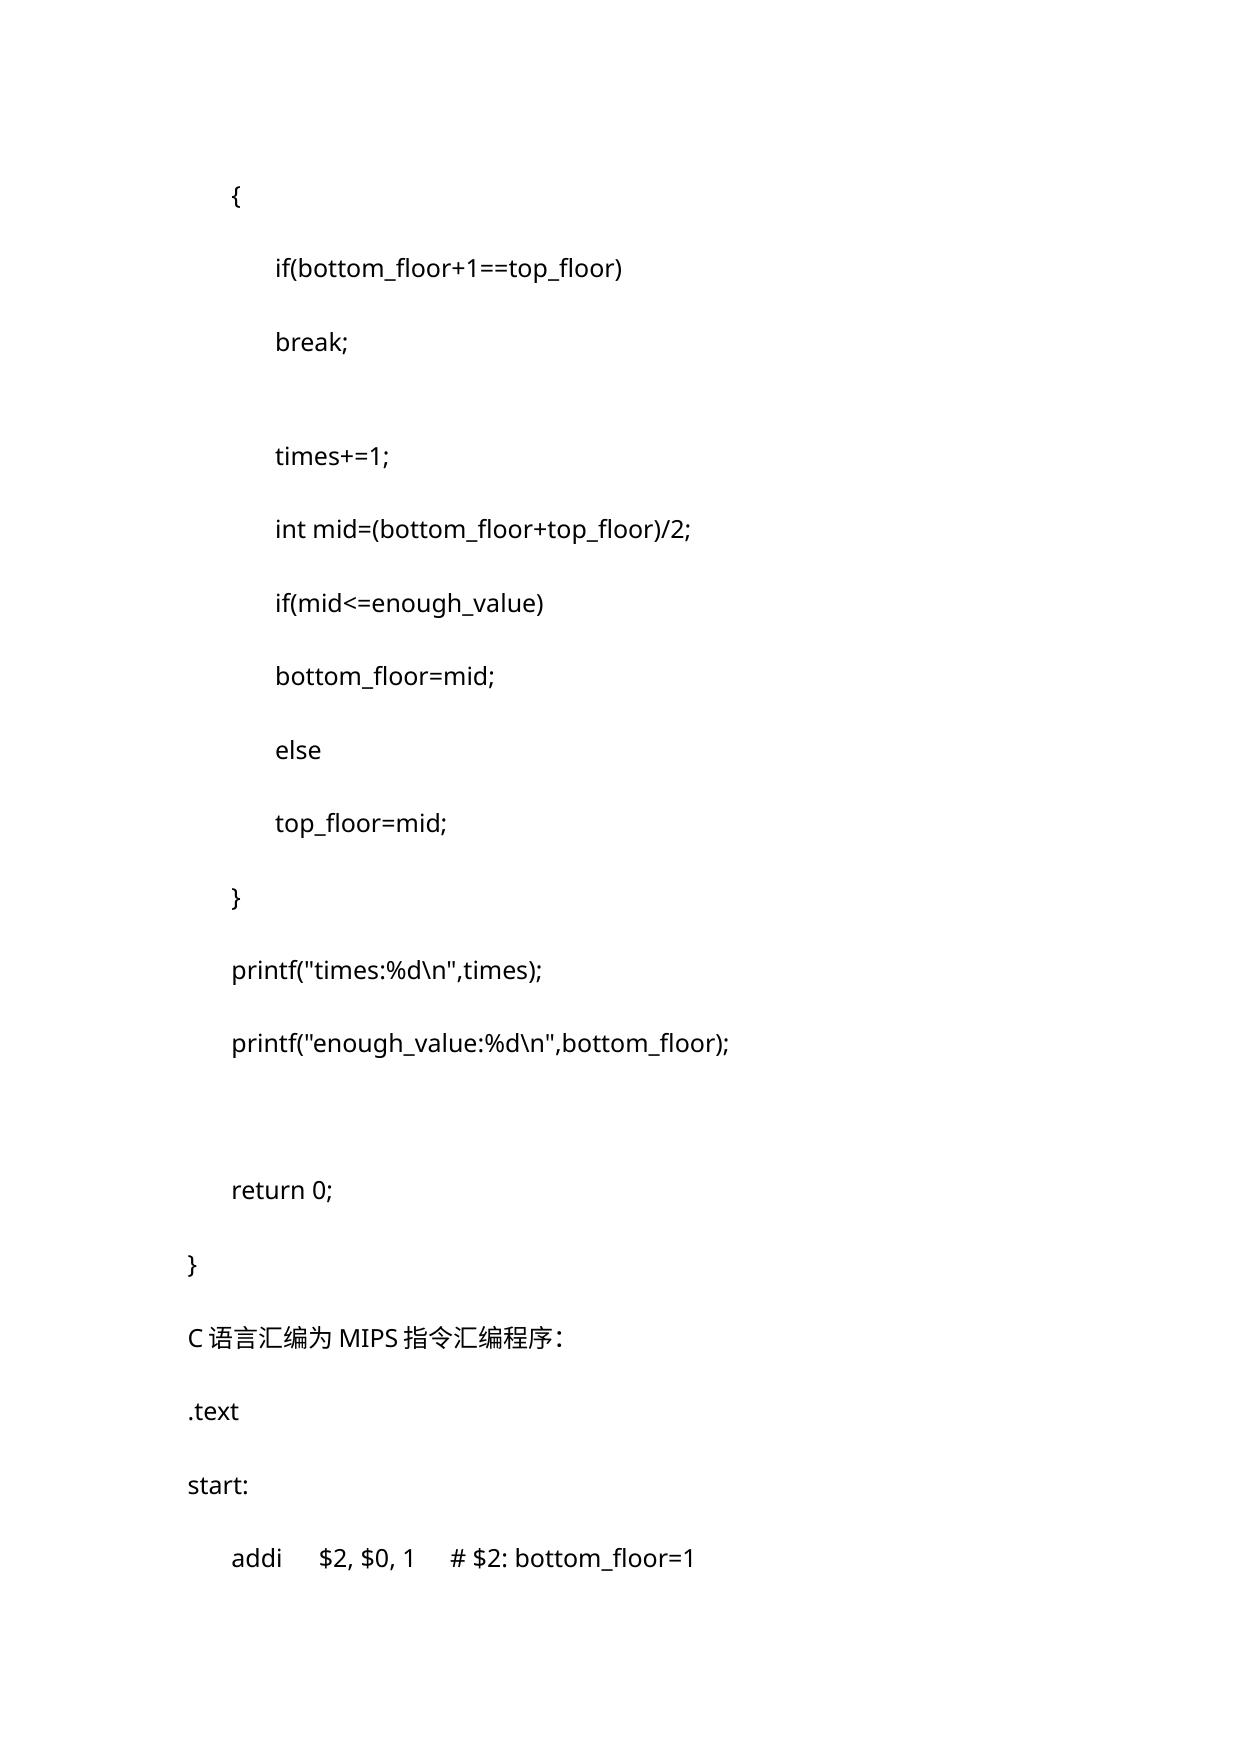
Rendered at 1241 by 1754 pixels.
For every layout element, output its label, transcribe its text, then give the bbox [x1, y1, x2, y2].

text } [187, 864, 1053, 929]
text addi $2, $0, 1 # $2: bottom_floor=1 [187, 1525, 1053, 1590]
text printf("times:%d\n",times); [187, 937, 1053, 1002]
text top_floor=mid; [187, 790, 1053, 855]
text printf("enough_value:%d\n",bottom_floor); [187, 1011, 1053, 1076]
text break; [187, 309, 1053, 374]
text { [187, 162, 1053, 227]
text .text [187, 1378, 1053, 1443]
text if(bottom_floor+1==top_floor) [187, 235, 1053, 300]
text int mid=(bottom_floor+top_floor)/2; [187, 497, 1053, 562]
text else [187, 717, 1053, 782]
text return 0; [187, 1158, 1053, 1223]
text C语言汇编为MIPS指令汇编程序： [187, 1304, 1053, 1369]
text times+=1; [187, 423, 1053, 488]
text start: [187, 1452, 1053, 1517]
text } [187, 1231, 1053, 1296]
text if(mid<=enough_value) [187, 570, 1053, 635]
text bottom_floor=mid; [187, 643, 1053, 708]
